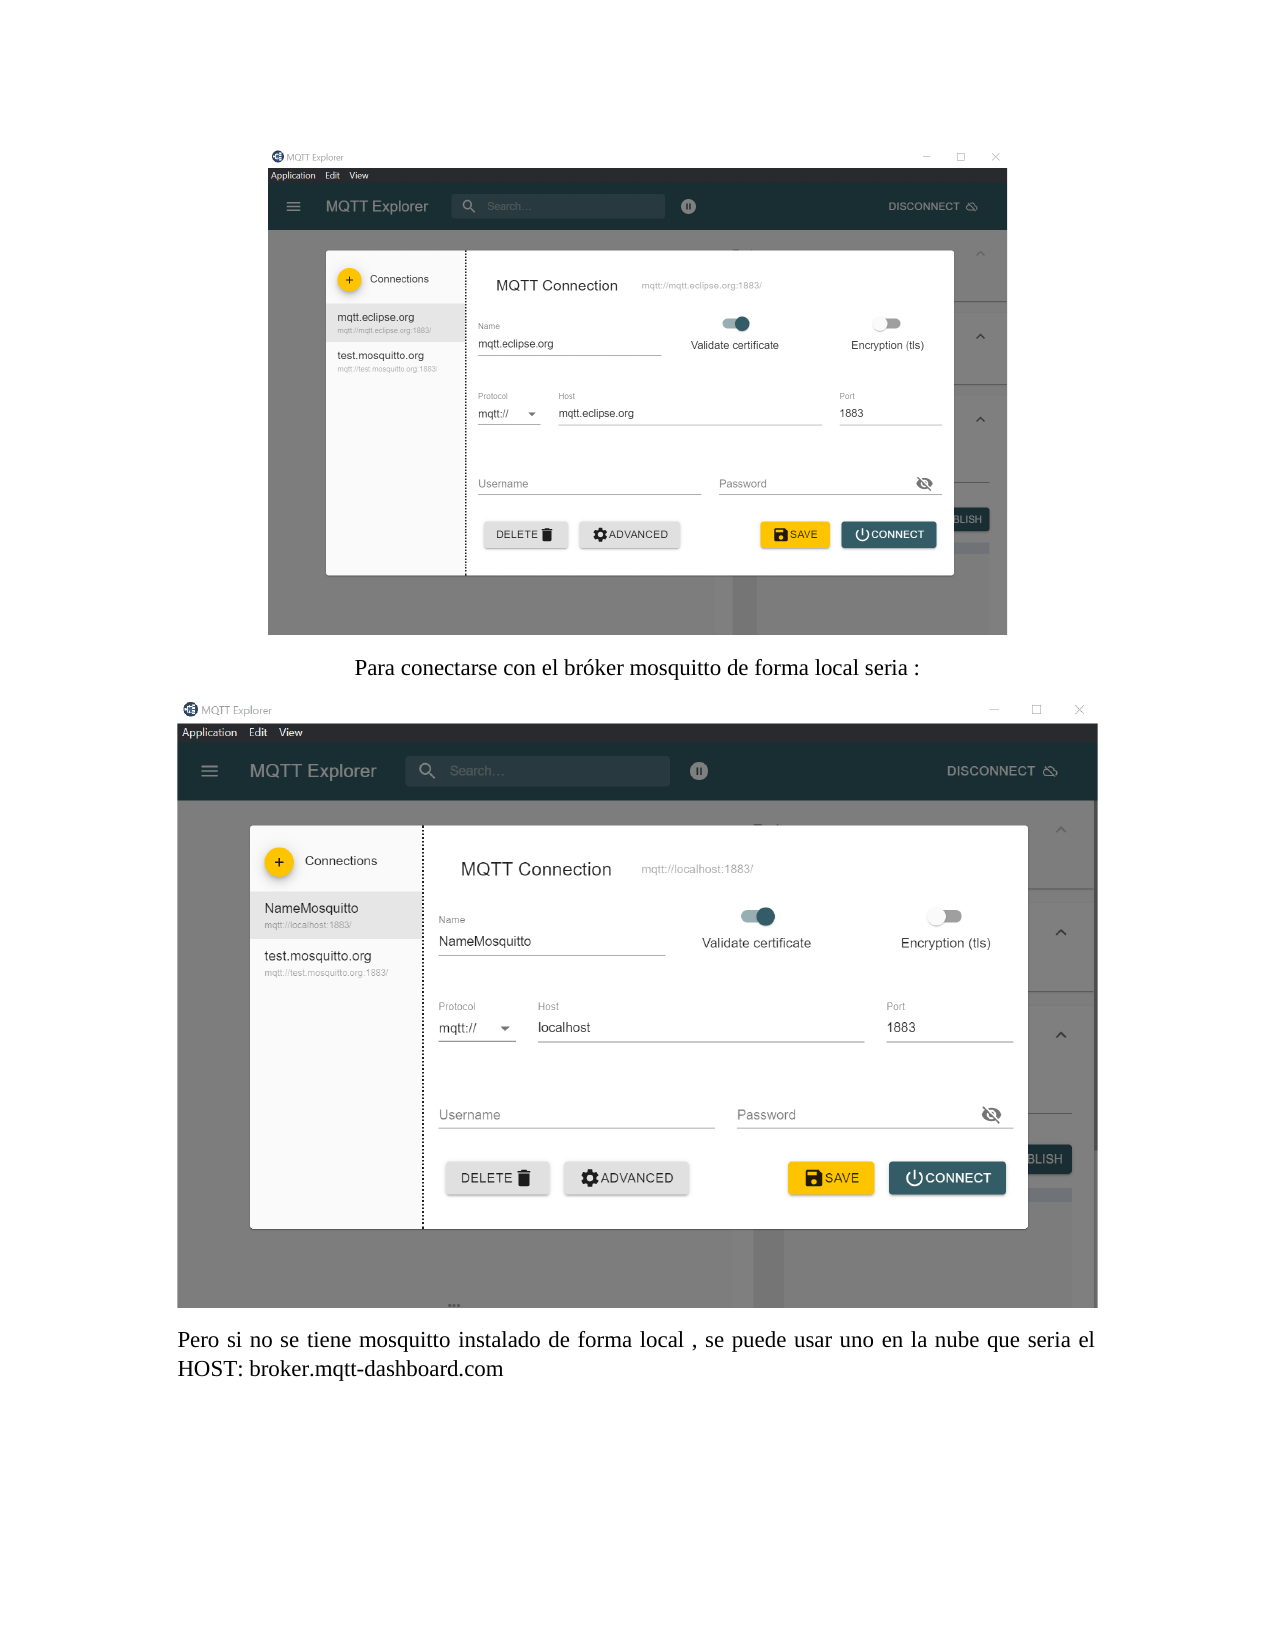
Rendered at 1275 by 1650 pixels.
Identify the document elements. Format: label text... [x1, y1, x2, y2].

text Pero si no se tiene mosquitto instalado de forma local , se puede usar uno en la nube que seria el HOST: broker.mqtt-dashboard.com [177, 1326, 1098, 1381]
text Para conectarse con el bróker mosquitto de forma local seria : [177, 653, 1098, 680]
picture [268, 147, 1008, 635]
picture [177, 698, 1098, 1308]
